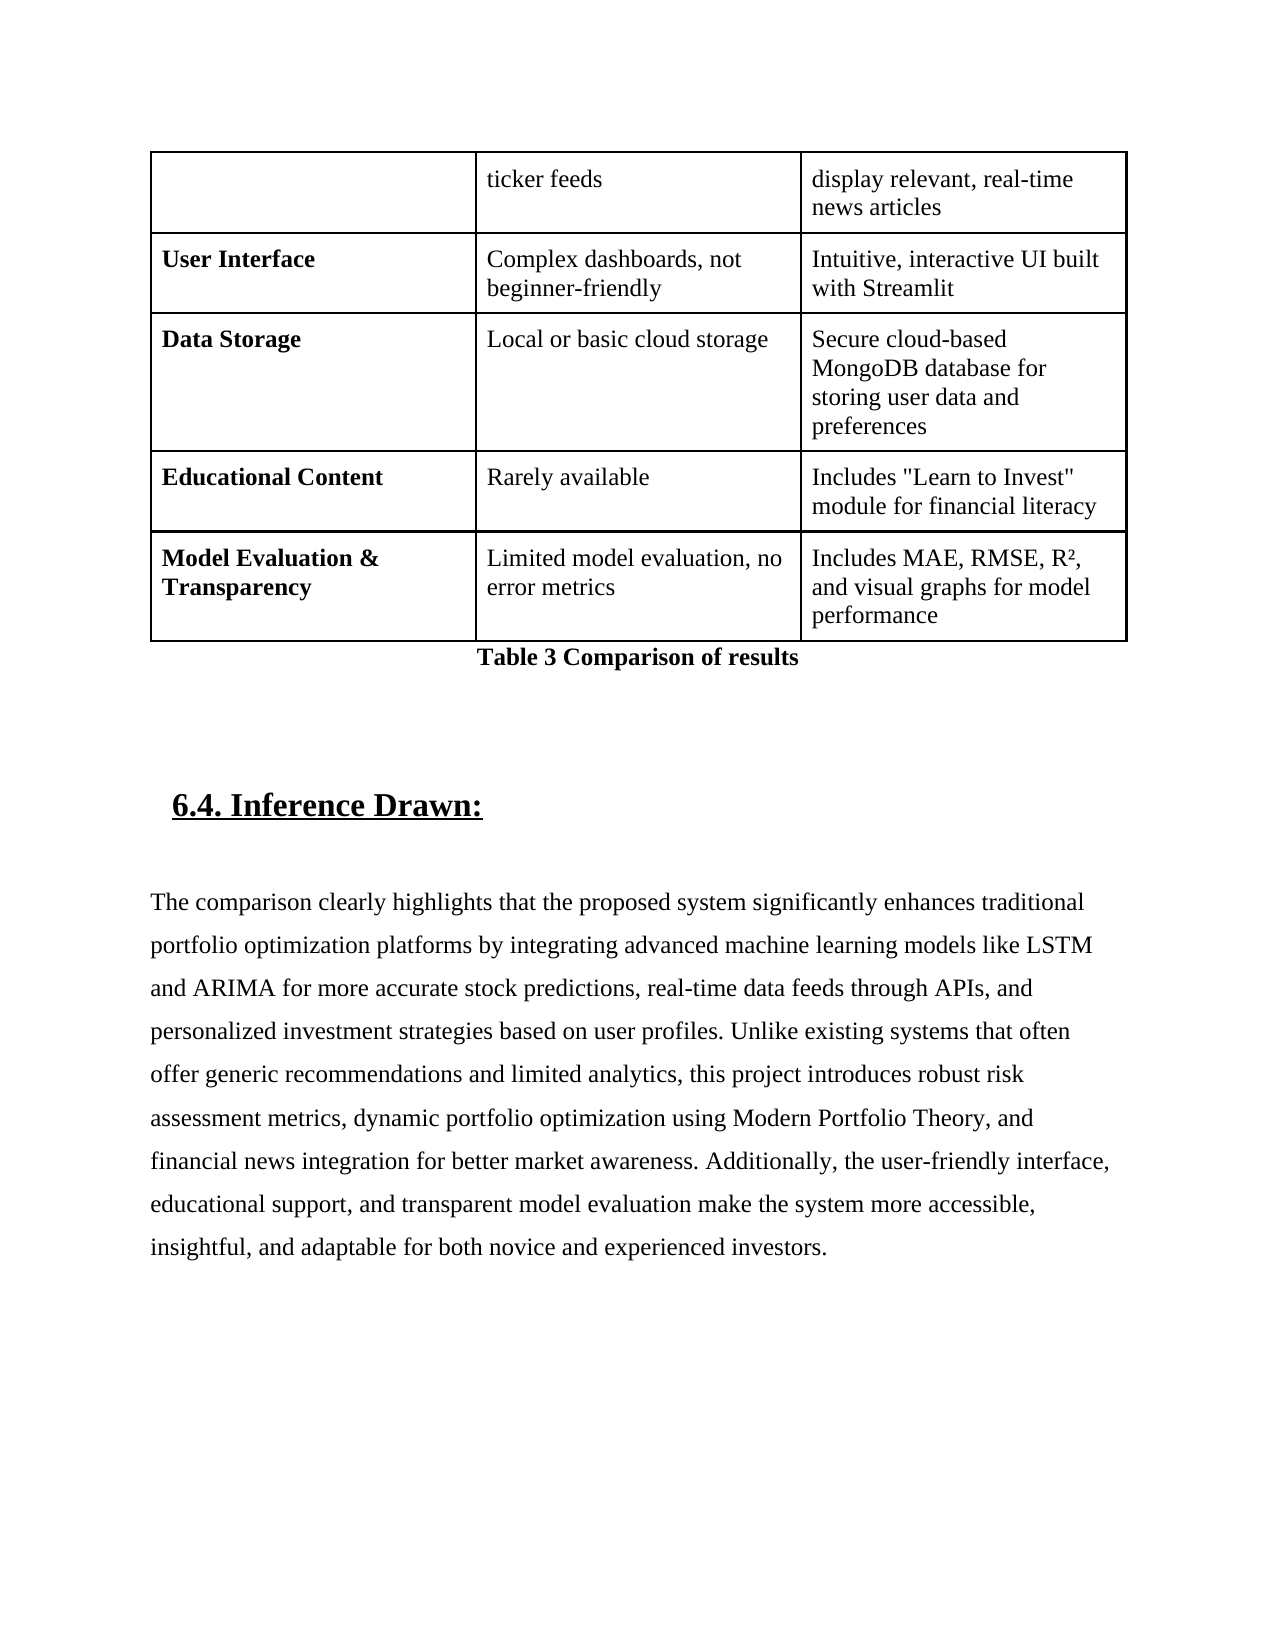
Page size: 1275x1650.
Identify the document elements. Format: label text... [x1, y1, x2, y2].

text 6.4. Inference Drawn: [172, 785, 1125, 824]
text The comparison clearly highlights that the proposed system significantly enhances traditional portfolio optimization platforms by integrating advanced machine learning models like LSTM and ARIMA for more accurate stock predictions, real-time data feeds through APIs, and personalized investment strategies based on user profiles. Unlike existing systems that often offer generic recommendations and limited analytics, this project introduces robust risk assessment metrics, dynamic portfolio optimization using Modern Portfolio Theory, and financial news integration for better market awareness. Additionally, the user-friendly interface, educational support, and transparent model evaluation make the system more accessible, insightful, and adaptable for both novice and experienced investors. [150, 887, 1125, 1261]
text Table 3 Comparison of results [150, 642, 1125, 670]
